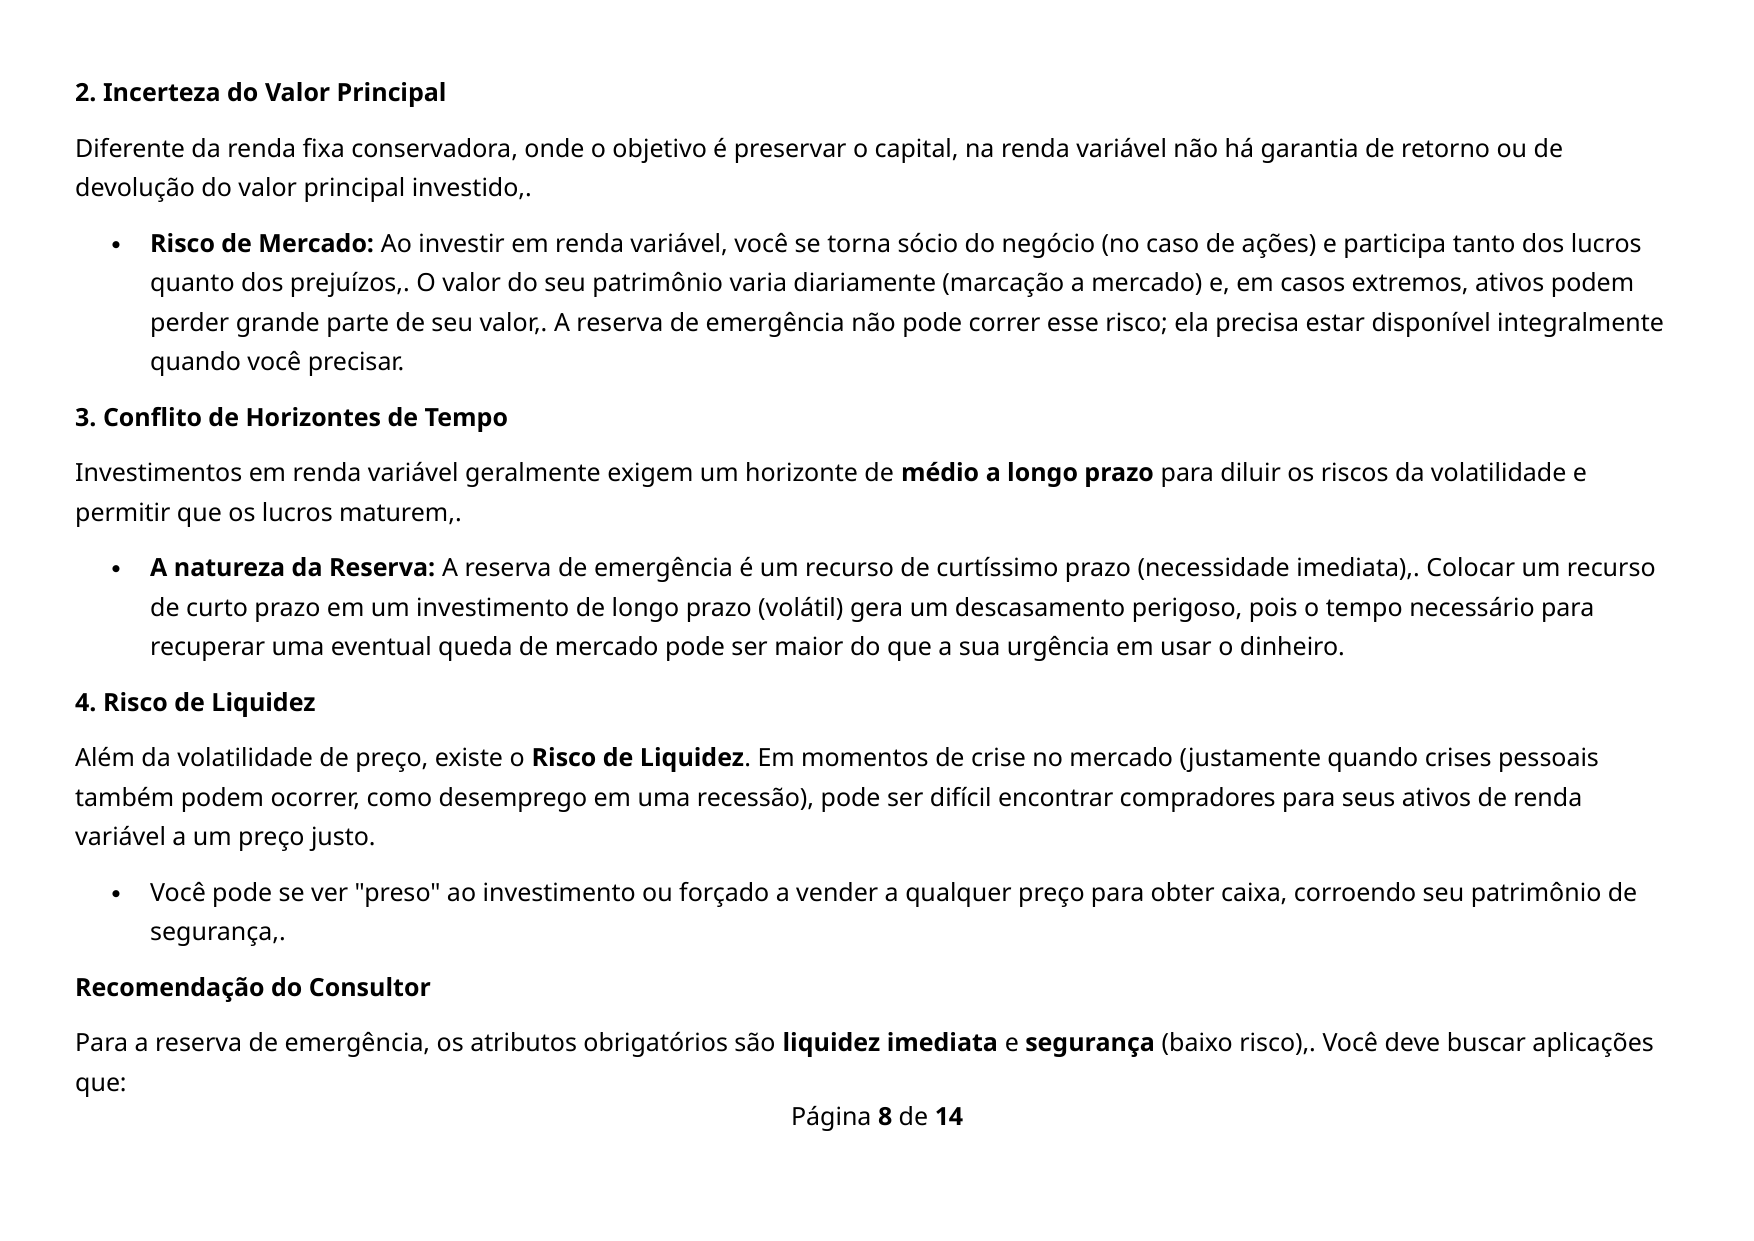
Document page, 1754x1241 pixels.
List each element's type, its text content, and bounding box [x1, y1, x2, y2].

text Para a reserva de emergência, os atributos obrigatórios são liquidez imediata e segurança (baixo risco),. Você deve buscar aplicações que: [75, 1025, 1679, 1098]
text Diferente da renda fixa conservadora, onde o objetivo é preservar o capital, na renda variável não há garantia de retorno ou de devolução do valor principal investido,. [75, 131, 1679, 204]
text 2. Incerteza do Valor Principal [75, 75, 1679, 109]
text 4. Risco de Liquidez [75, 684, 1679, 718]
list Risco de Mercado: Ao investir em renda variável, você se torna sócio do negócio (no caso de ações) e participa tanto dos lucros quanto dos prejuízos,. O valor do seu patrimônio varia diariamente (marcação a mercado) e, em casos extremos, ativos podem perder grande parte de seu valor,. A reserva de emergência não pode correr esse risco; ela precisa estar disponível integralmente quando você precisar. [112, 226, 1679, 377]
text Investimentos em renda variável geralmente exigem um horizonte de médio a longo prazo para diluir os riscos da volatilidade e permitir que os lucros maturem,. [75, 455, 1679, 528]
list A natureza da Reserva: A reserva de emergência é um recurso de curtíssimo prazo (necessidade imediata),. Colocar um recurso de curto prazo em um investimento de longo prazo (volátil) gera um descasamento perigoso, pois o tempo necessário para recuperar uma eventual queda de mercado pode ser maior do que a sua urgência em usar o dinheiro. [112, 550, 1679, 662]
text 3. Conflito de Horizontes de Tempo [75, 399, 1679, 433]
list Você pode se ver "preso" ao investimento ou forçado a vender a qualquer preço para obter caixa, corroendo seu patrimônio de segurança,. [112, 874, 1679, 947]
text Recomendação do Consultor [75, 969, 1679, 1003]
text Além da volatilidade de preço, existe o Risco de Liquidez. Em momentos de crise no mercado (justamente quando crises pessoais também podem ocorrer, como desemprego em uma recessão), pode ser difícil encontrar compradores para seus ativos de renda variável a um preço justo. [75, 740, 1679, 852]
